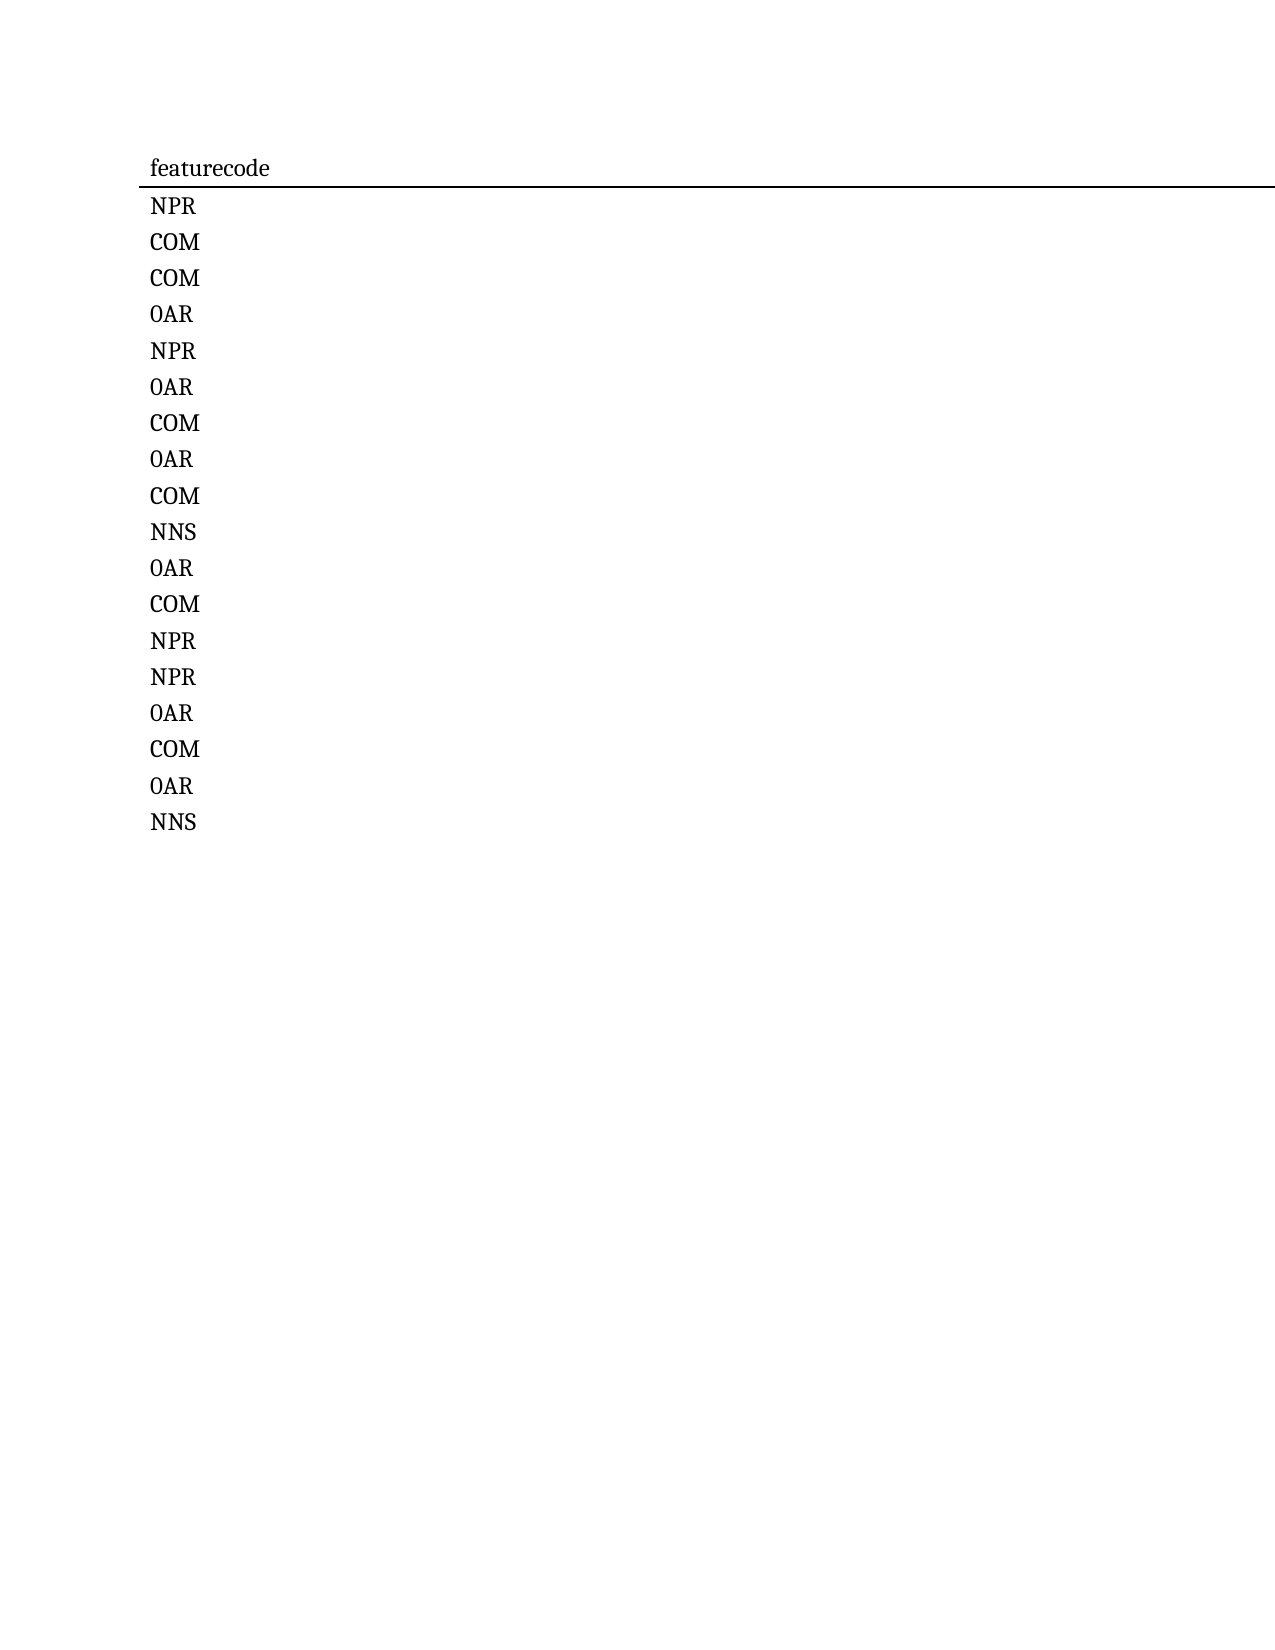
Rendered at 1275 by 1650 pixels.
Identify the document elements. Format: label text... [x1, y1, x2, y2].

table_cell NPR [139, 659, 1275, 695]
table_cell NPR [139, 333, 1275, 369]
table_cell COM [139, 478, 1275, 514]
table_cell 0AR [139, 297, 1275, 333]
table_cell COM [139, 260, 1275, 297]
table_cell NPR [139, 623, 1275, 659]
table_cell COM [139, 587, 1275, 623]
table_cell NNS [139, 804, 1275, 840]
table_cell 0AR [139, 369, 1275, 405]
table_cell NPR [139, 188, 1275, 224]
table_cell 0AR [139, 442, 1275, 478]
table_cell NNS [139, 514, 1275, 550]
table_header featurecode [139, 150, 1275, 186]
table_cell COM [139, 732, 1275, 768]
table_cell 0AR [139, 768, 1275, 804]
table_cell 0AR [139, 550, 1275, 587]
table_cell COM [139, 224, 1275, 260]
table_cell 0AR [139, 695, 1275, 732]
table_cell COM [139, 405, 1275, 442]
